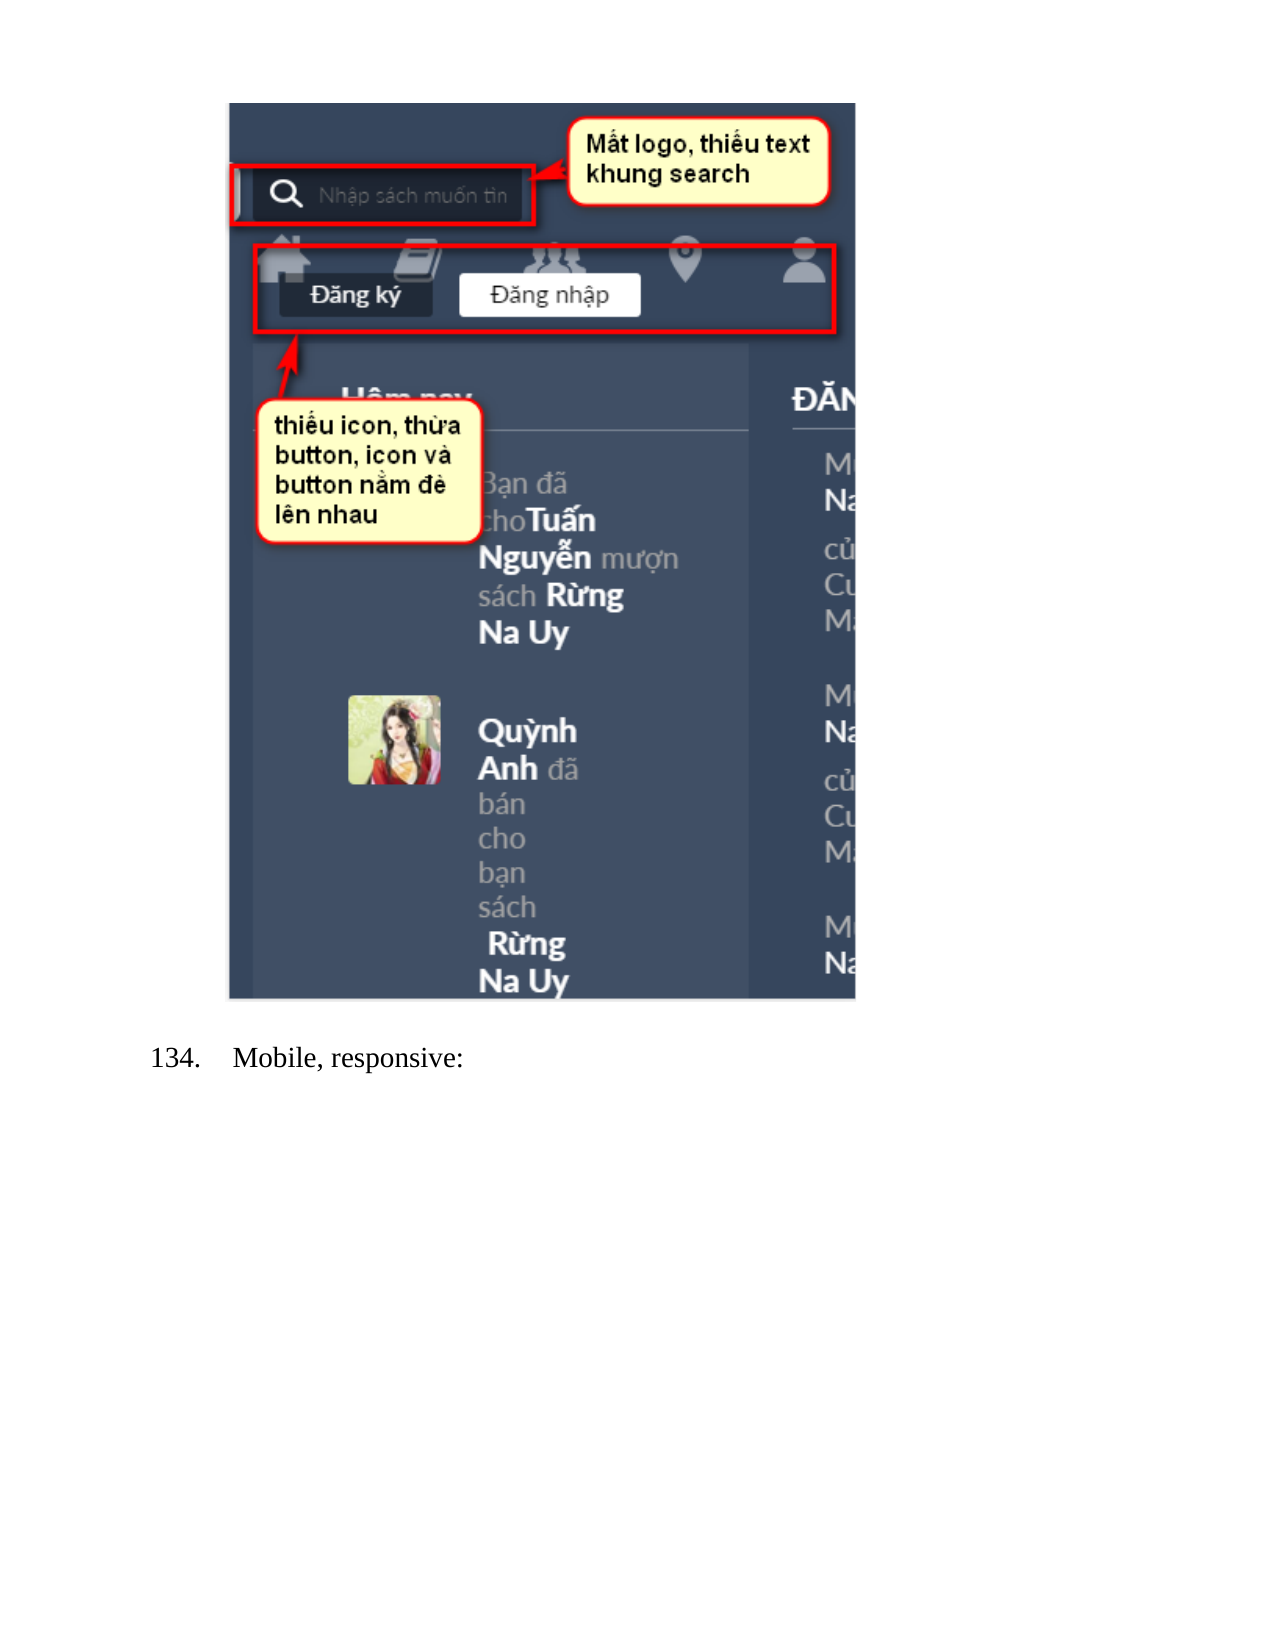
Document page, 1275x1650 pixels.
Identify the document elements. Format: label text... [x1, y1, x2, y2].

list Mobile, responsive: [150, 1040, 1196, 1074]
picture [225, 103, 857, 1002]
